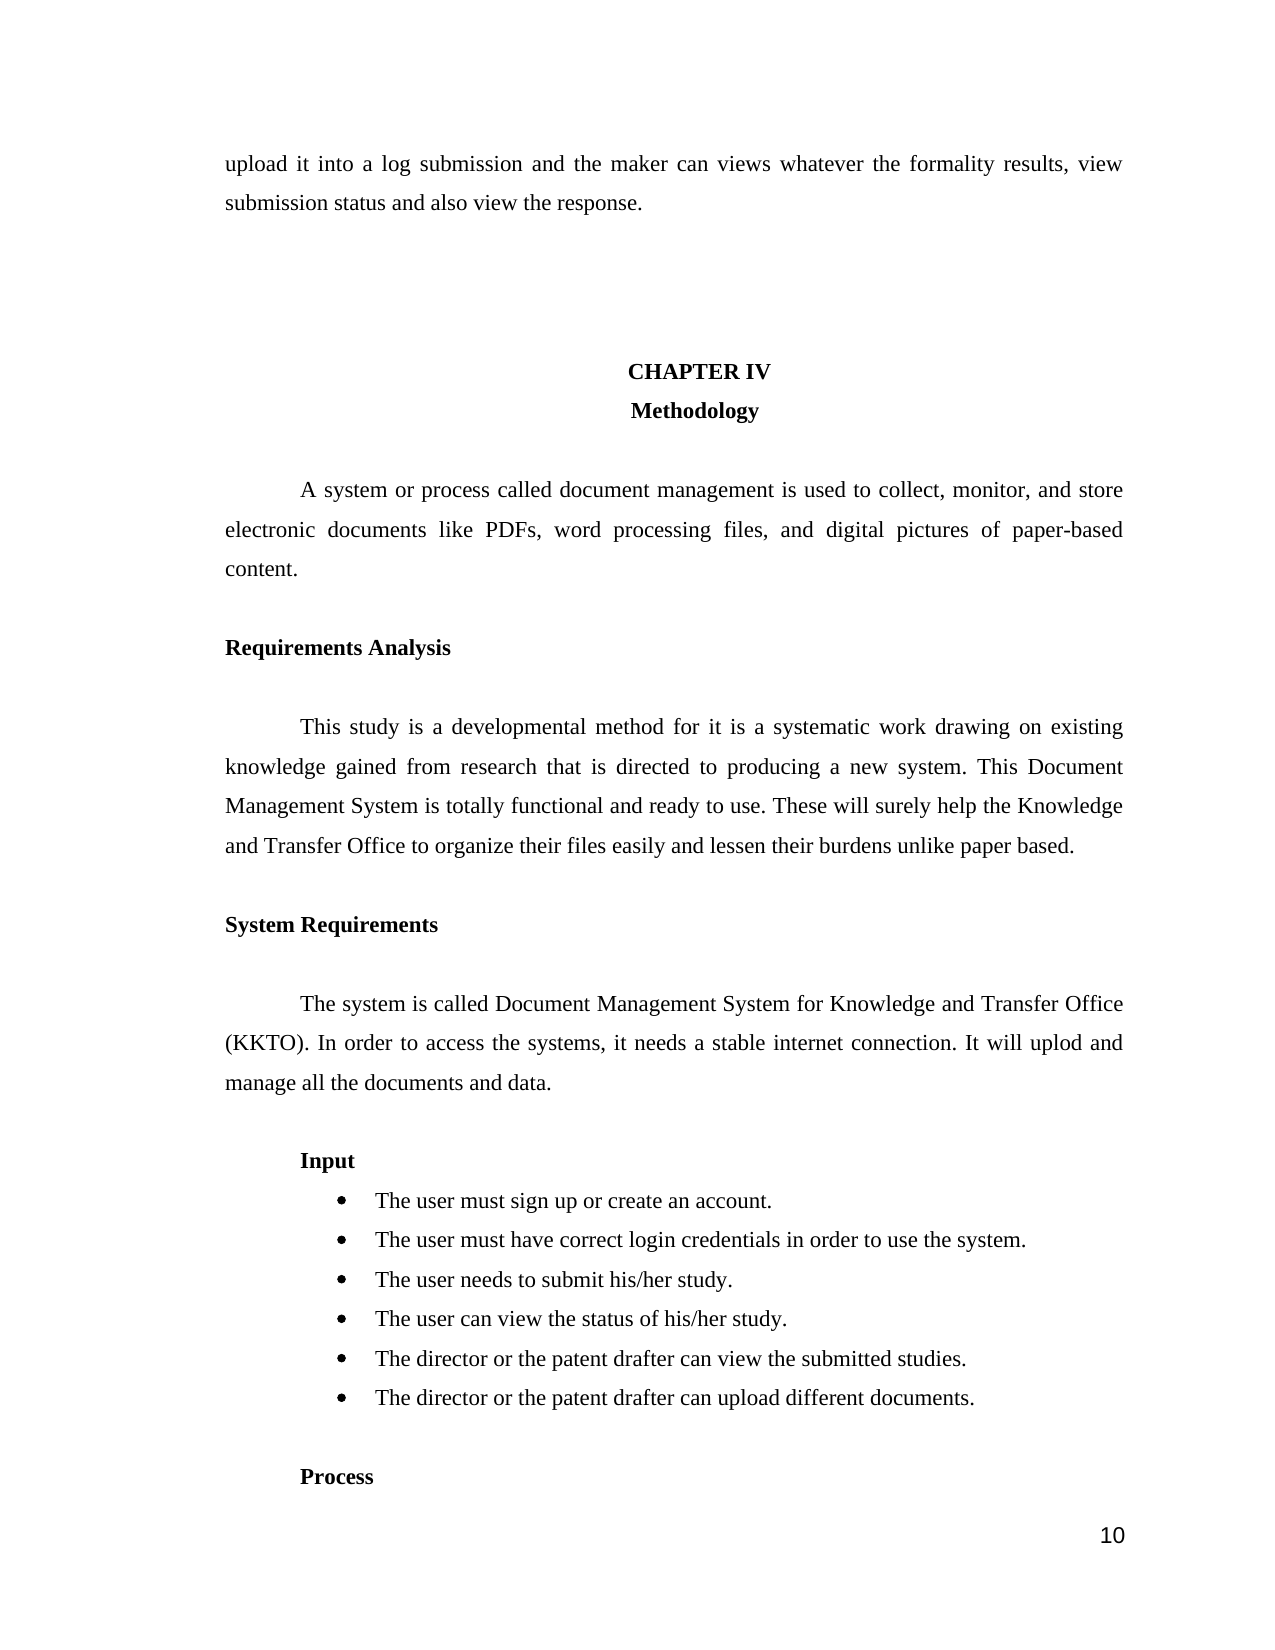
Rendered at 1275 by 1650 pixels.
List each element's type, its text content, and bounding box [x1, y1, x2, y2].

list The director or the patent drafter can upload different documents. [337, 1384, 1125, 1411]
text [225, 150, 1125, 216]
text Requirements Analysis [225, 634, 1125, 661]
list The user needs to submit his/her study. [337, 1266, 1125, 1292]
text CHAPTER IV [225, 358, 1125, 384]
text A system or process called document management is used to collect, monitor, and store electronic documents like PDFs, word processing files, and digital pictures of paper-based content. [225, 476, 1125, 582]
list The user can view the status of his/her study. [337, 1305, 1125, 1332]
text This study is a developmental method for it is a systematic work drawing on existing knowledge gained from research that is directed to producing a new system. This Document Management System is totally functional and ready to use. These will surely help the Knowledge and Transfer Office to organize their files easily and lessen their burdens unlike paper based. [225, 713, 1125, 858]
list The user must have correct login credentials in order to use the system. [337, 1226, 1125, 1253]
text Methodology [225, 397, 1125, 424]
list The director or the patent drafter can view the submitted studies. [337, 1345, 1125, 1371]
text The system is called Document Management System for Knowledge and Transfer Office (KKTO). In order to access the systems, it needs a stable internet connection. It will uplod and manage all the documents and data. [225, 989, 1125, 1095]
text System Requirements [225, 911, 1125, 937]
text Input [225, 1147, 1125, 1174]
text Process [225, 1463, 1125, 1490]
list The user must sign up or create an account. [337, 1187, 1125, 1213]
